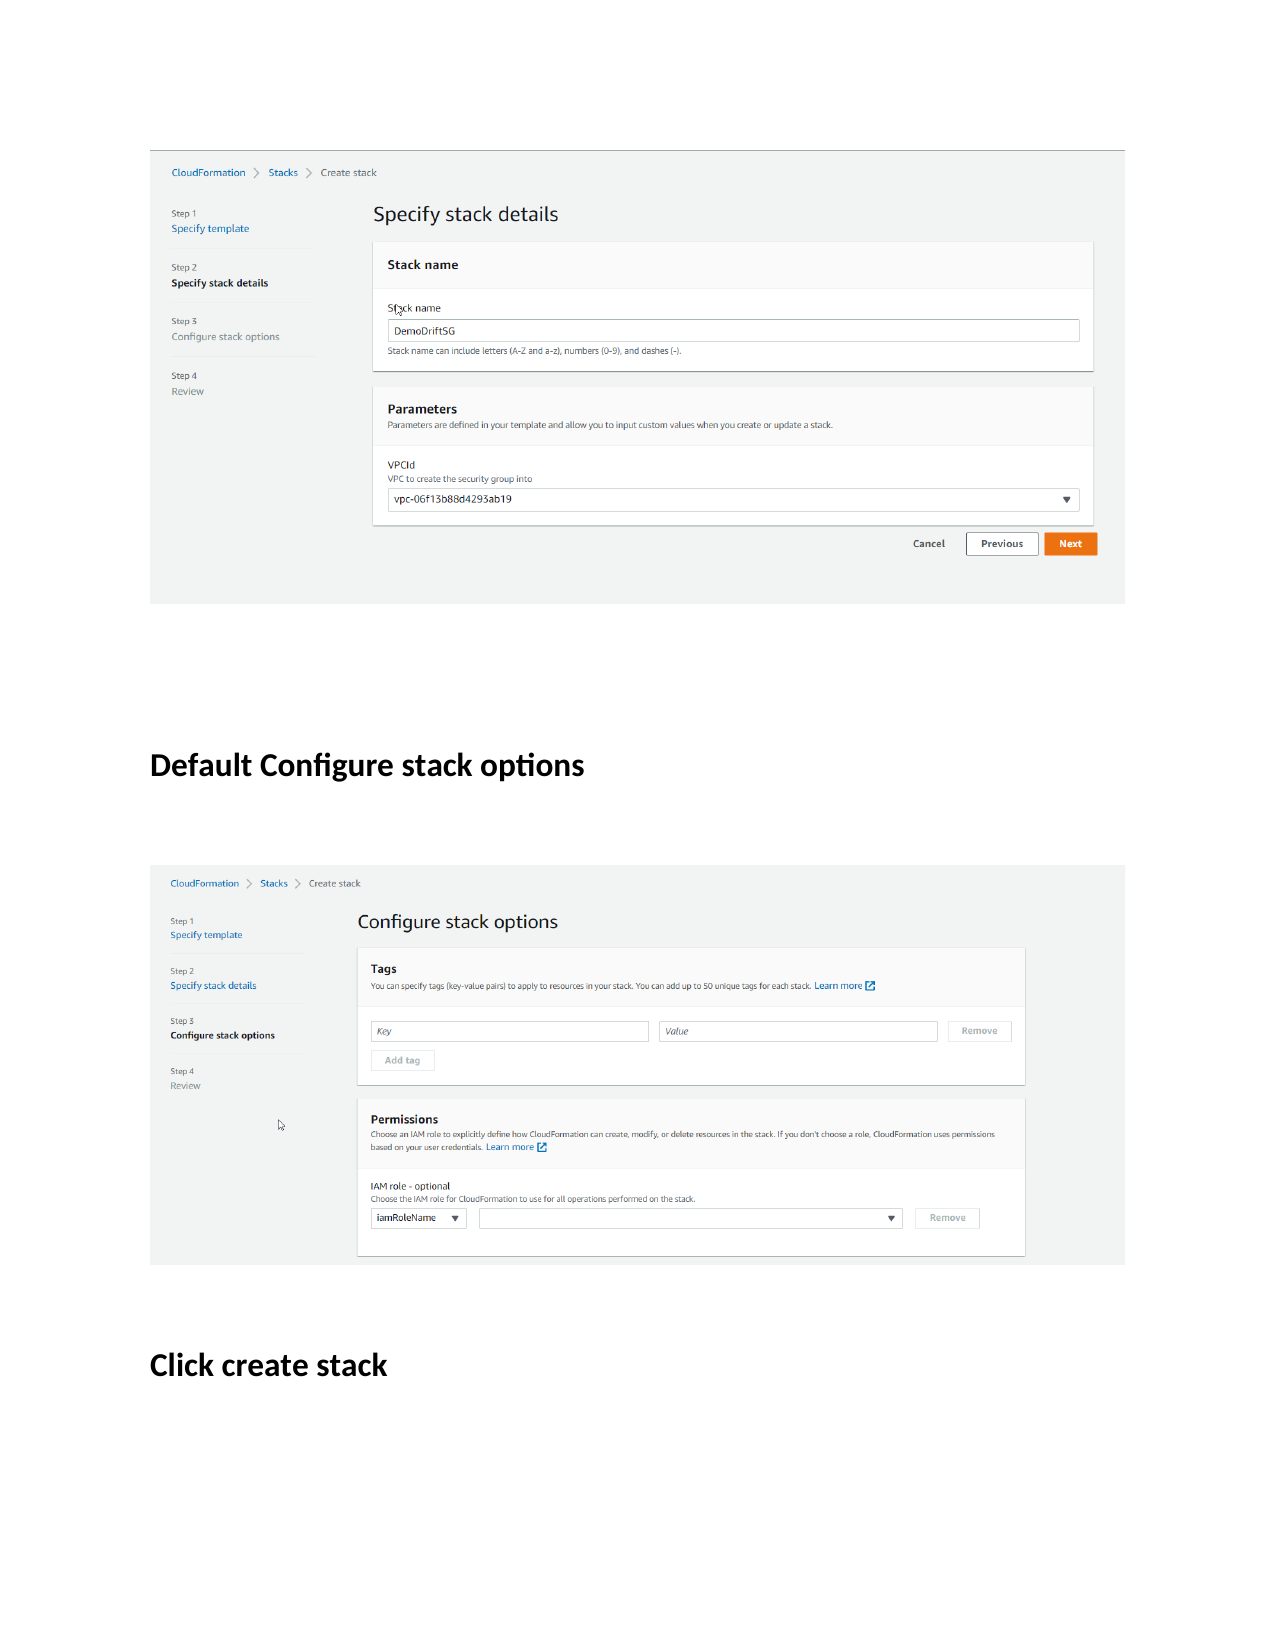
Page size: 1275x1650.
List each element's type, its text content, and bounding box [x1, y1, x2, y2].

picture [150, 150, 1125, 604]
text Click create stack [150, 1344, 1125, 1385]
picture [150, 865, 1125, 1265]
text Default Configure stack options [150, 744, 1125, 785]
